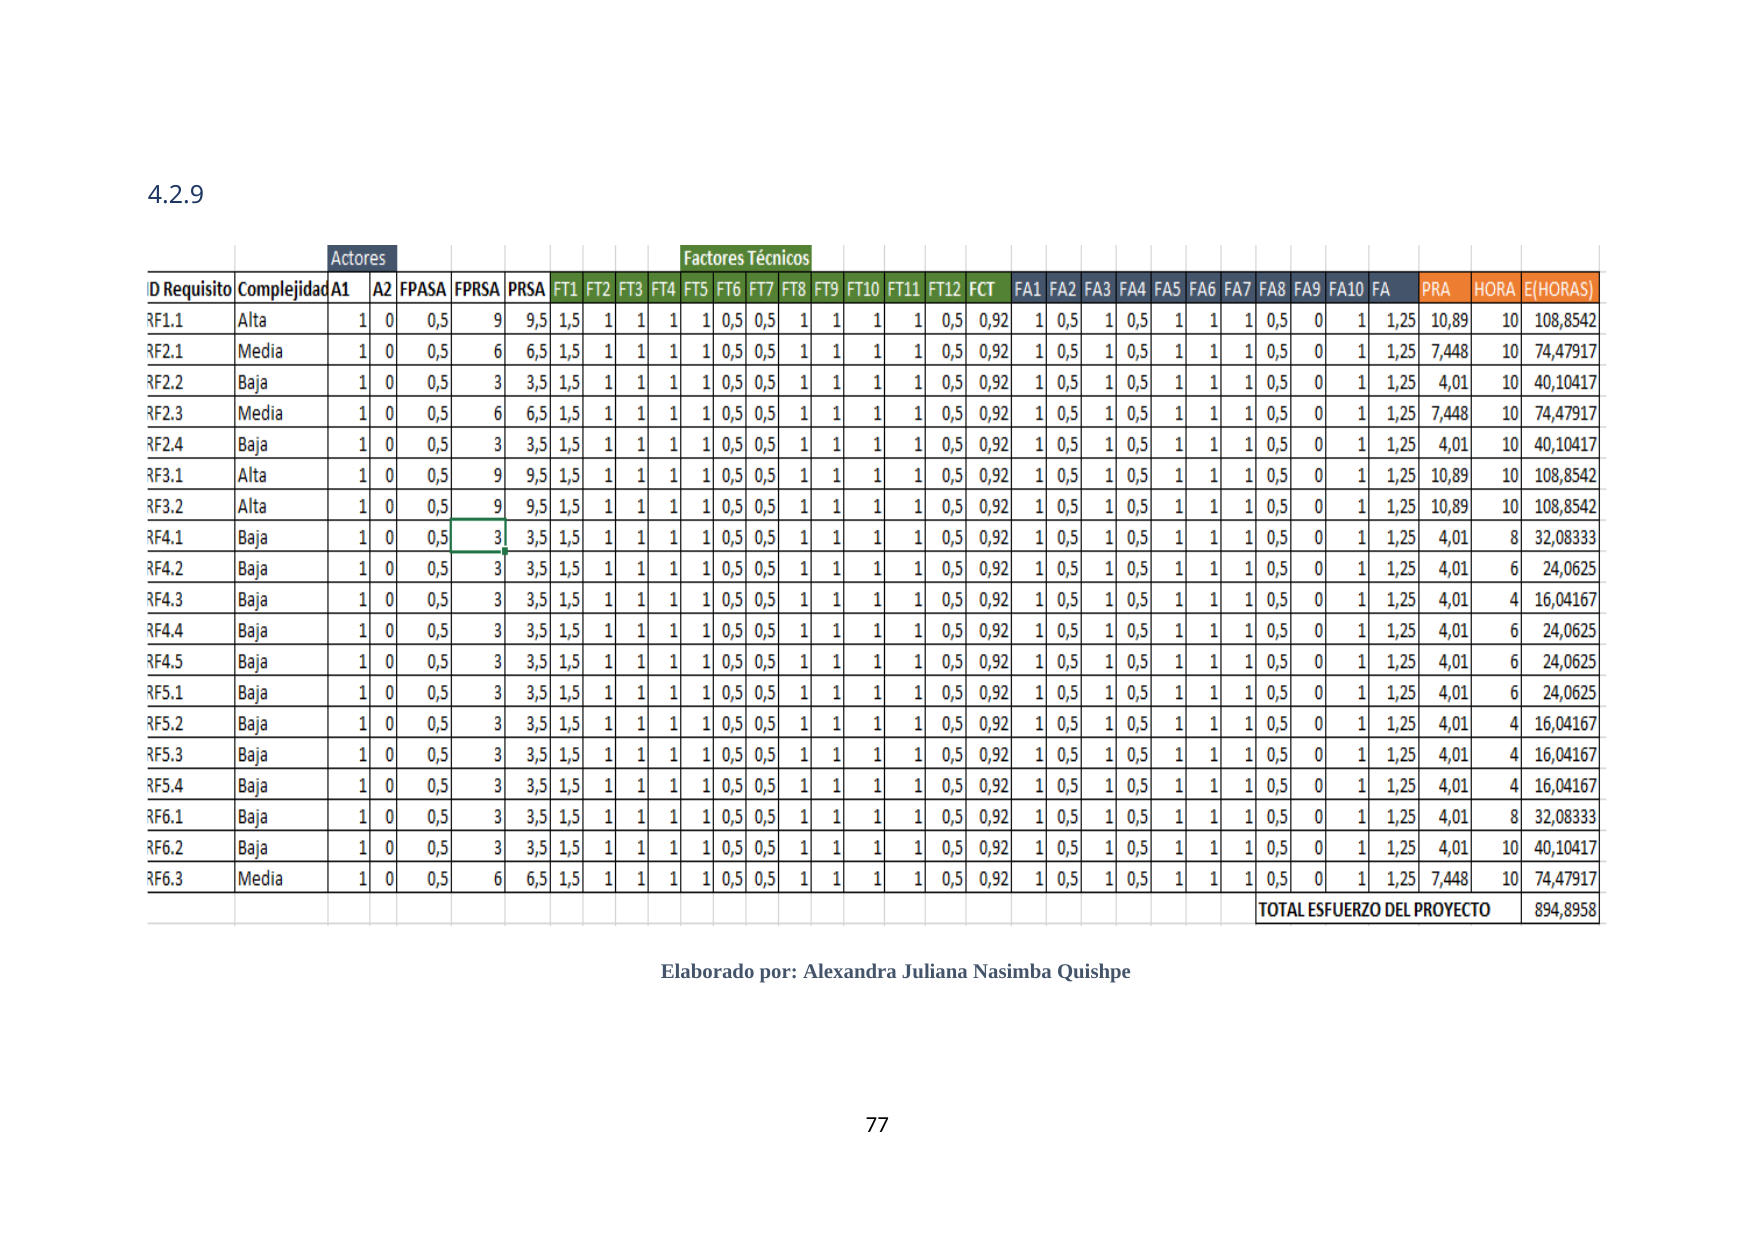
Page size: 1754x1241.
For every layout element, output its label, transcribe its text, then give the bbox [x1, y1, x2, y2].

picture [147, 245, 1607, 926]
text Elaborado por: Alexandra Juliana Nasimba Quishpe [185, 959, 1606, 983]
